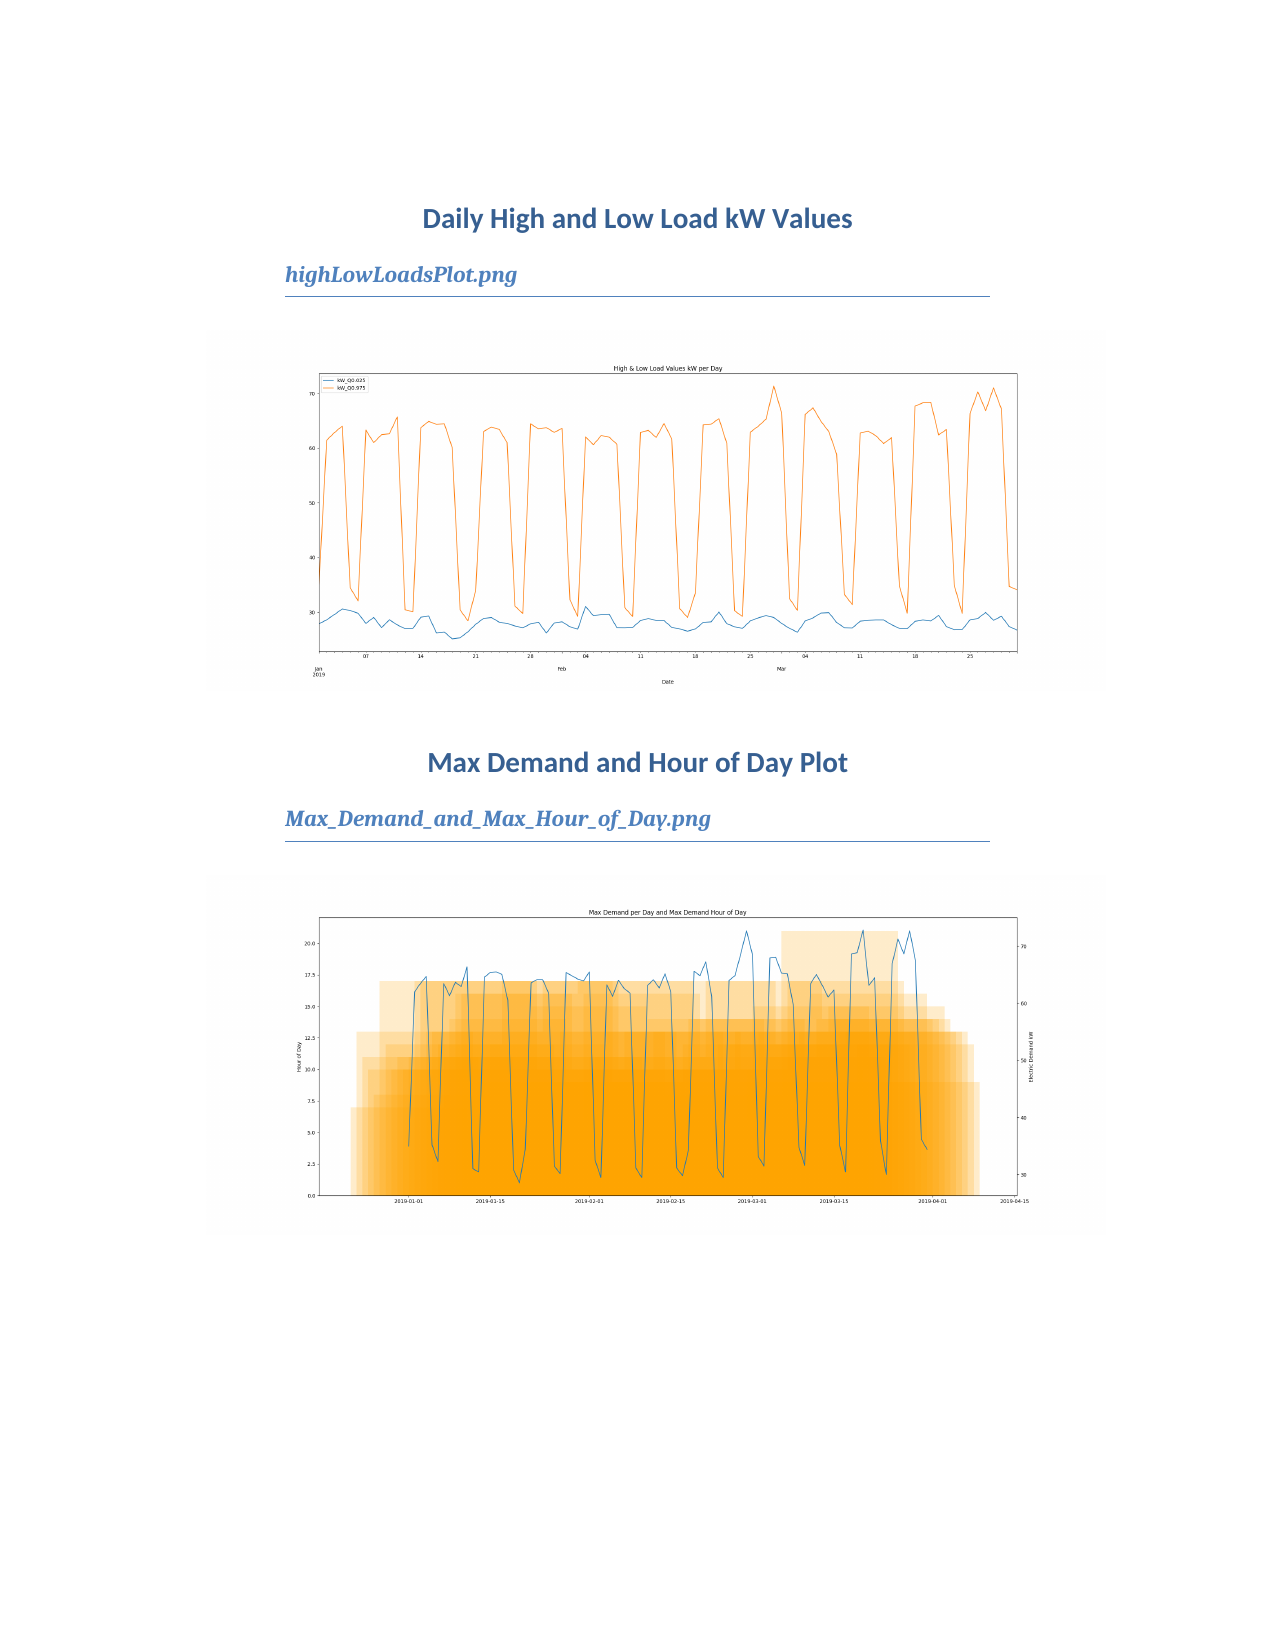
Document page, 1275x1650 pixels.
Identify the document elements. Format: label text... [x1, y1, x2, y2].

picture [206, 330, 1107, 691]
subtitle Daily High and Low Load kW Values [187, 200, 1087, 236]
picture [206, 875, 1107, 1235]
subtitle Max Demand and Hour of Day Plot [187, 744, 1087, 780]
text highLowLoadsPlot.png [285, 262, 990, 296]
text Max_Demand_and_Max_Hour_of_Day.png [285, 806, 990, 841]
